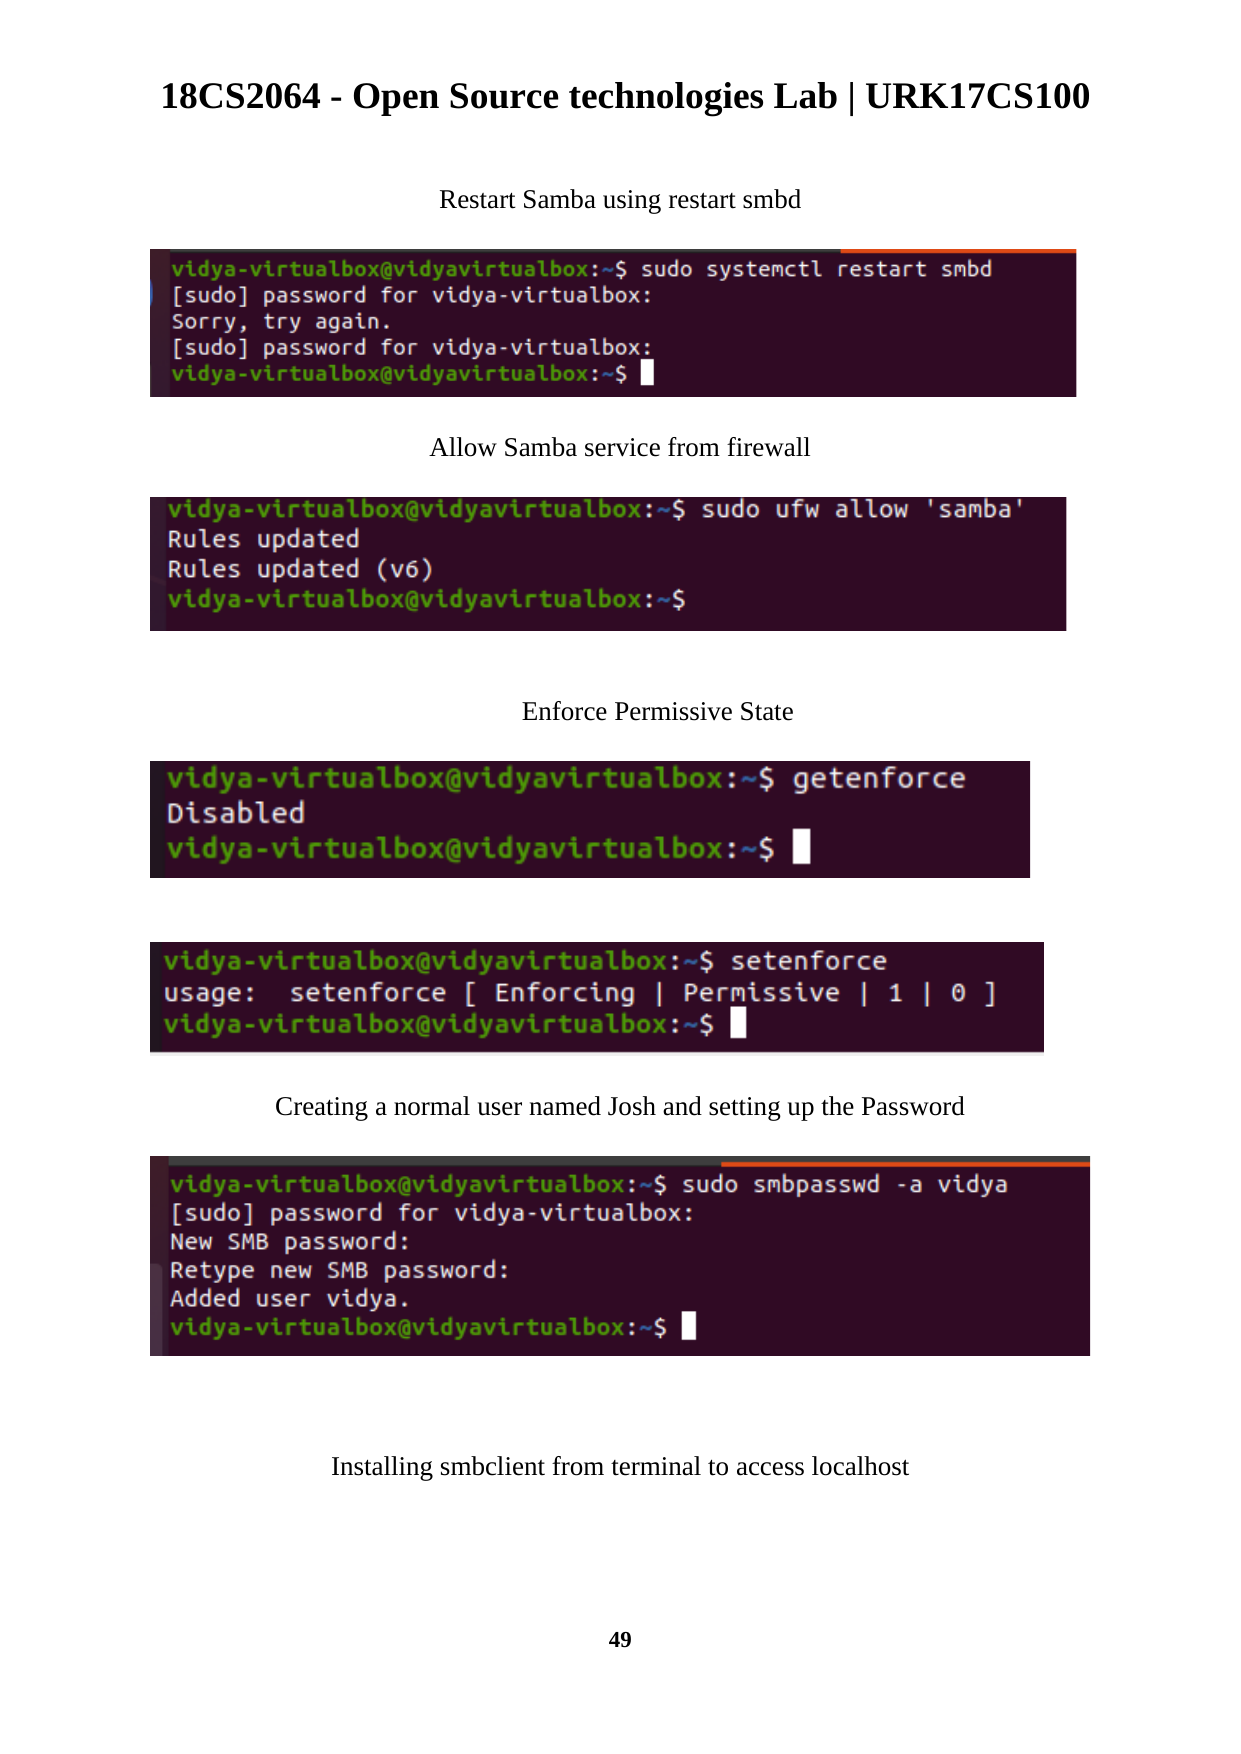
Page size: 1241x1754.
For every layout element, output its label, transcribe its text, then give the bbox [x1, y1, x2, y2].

text Enforce Permissive State [150, 695, 1090, 727]
text Installing smbclient from terminal to access localhost [150, 1450, 1090, 1481]
picture [150, 1156, 1091, 1356]
picture [150, 249, 1077, 397]
text Creating a normal user named Josh and setting up the Password [150, 1090, 1090, 1121]
text Allow Samba service from firewall [150, 431, 1090, 462]
text Restart Samba using restart smbd [150, 183, 1090, 214]
picture [150, 497, 1067, 631]
picture [150, 942, 1044, 1056]
picture [150, 761, 1030, 878]
